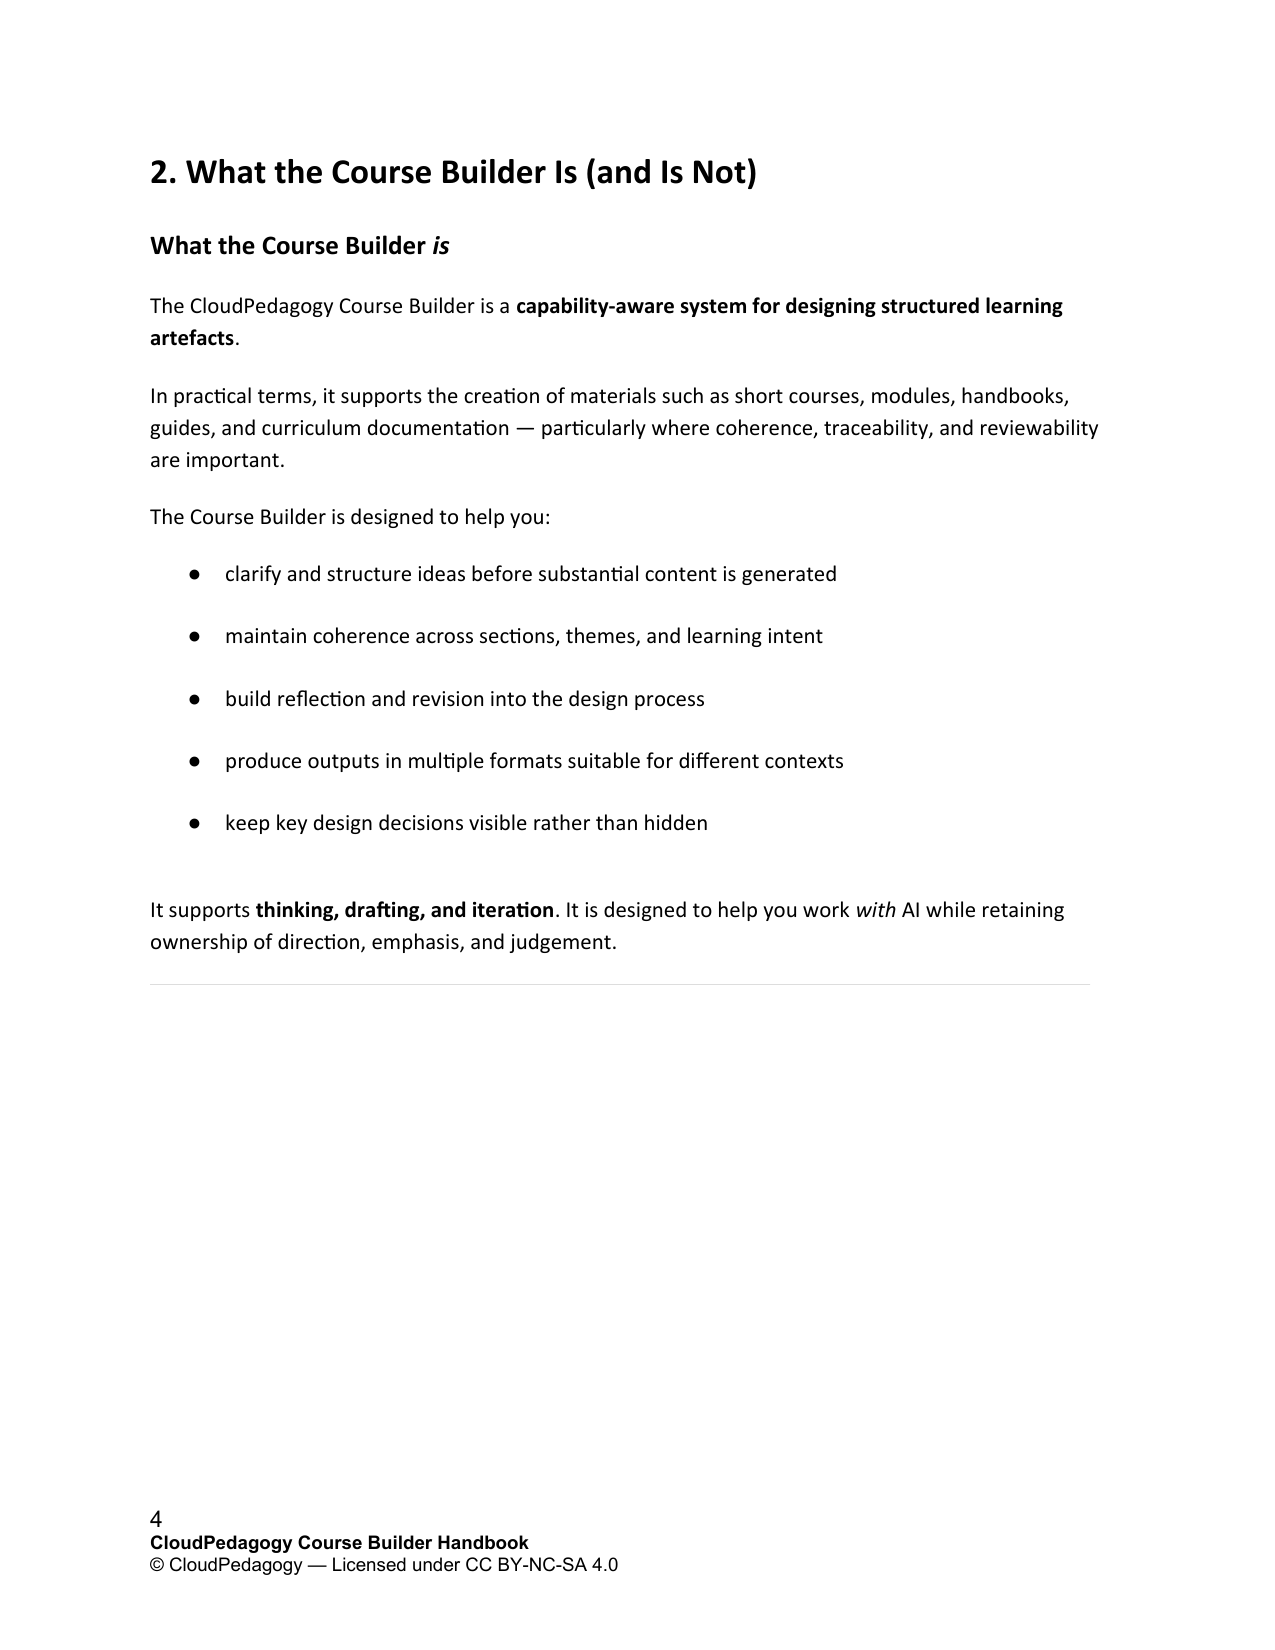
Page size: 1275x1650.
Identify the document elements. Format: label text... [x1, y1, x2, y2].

list maintain coherence across sections, themes, and learning intent [187, 622, 1125, 680]
text It supports thinking, drafting, and iteration. It is designed to help you work with AI while retaining ownership of direction, emphasis, and judgement. [150, 895, 1125, 956]
text The Course Builder is designed to help you: [150, 503, 1125, 531]
subtitle 2. What the Course Builder Is (and Is Not) [150, 150, 1125, 193]
text In practical terms, it supports the creation of materials such as short courses, modules, handbooks, guides, and curriculum documentation — particularly where coherence, traceability, and reviewability are important. [150, 381, 1125, 473]
list clarify and structure ideas before substantial content is generated [187, 560, 1125, 618]
text The CloudPedagogy Course Builder is a capability-aware system for designing structured learning artefacts. [150, 292, 1125, 352]
subtitle What the Course Builder is [150, 229, 1125, 262]
list produce outputs in multiple formats suitable for different contexts [187, 746, 1125, 804]
list keep key design decisions visible rather than hidden [187, 808, 1125, 866]
list build reflection and revision into the design process [187, 684, 1125, 742]
